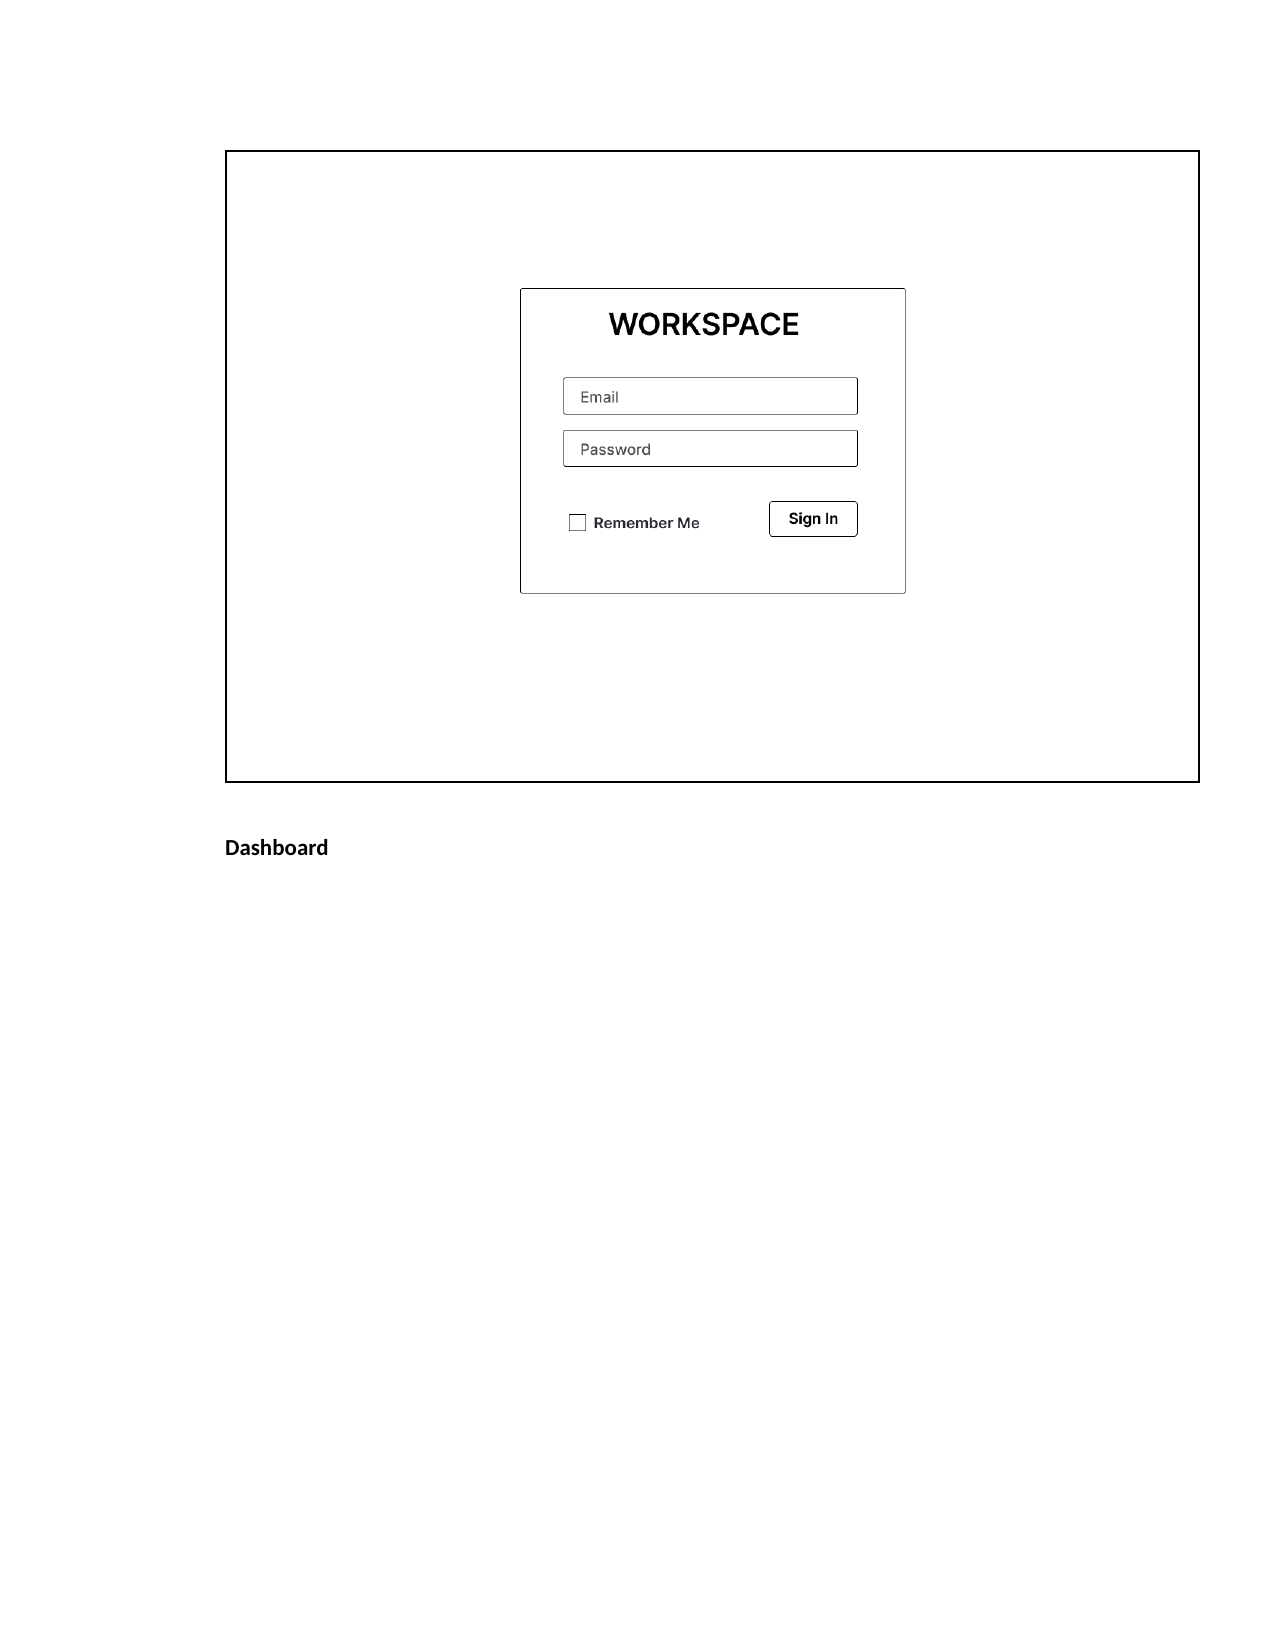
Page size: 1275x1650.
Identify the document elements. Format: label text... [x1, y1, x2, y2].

text Dashboard [225, 833, 1125, 899]
picture [227, 152, 1198, 781]
